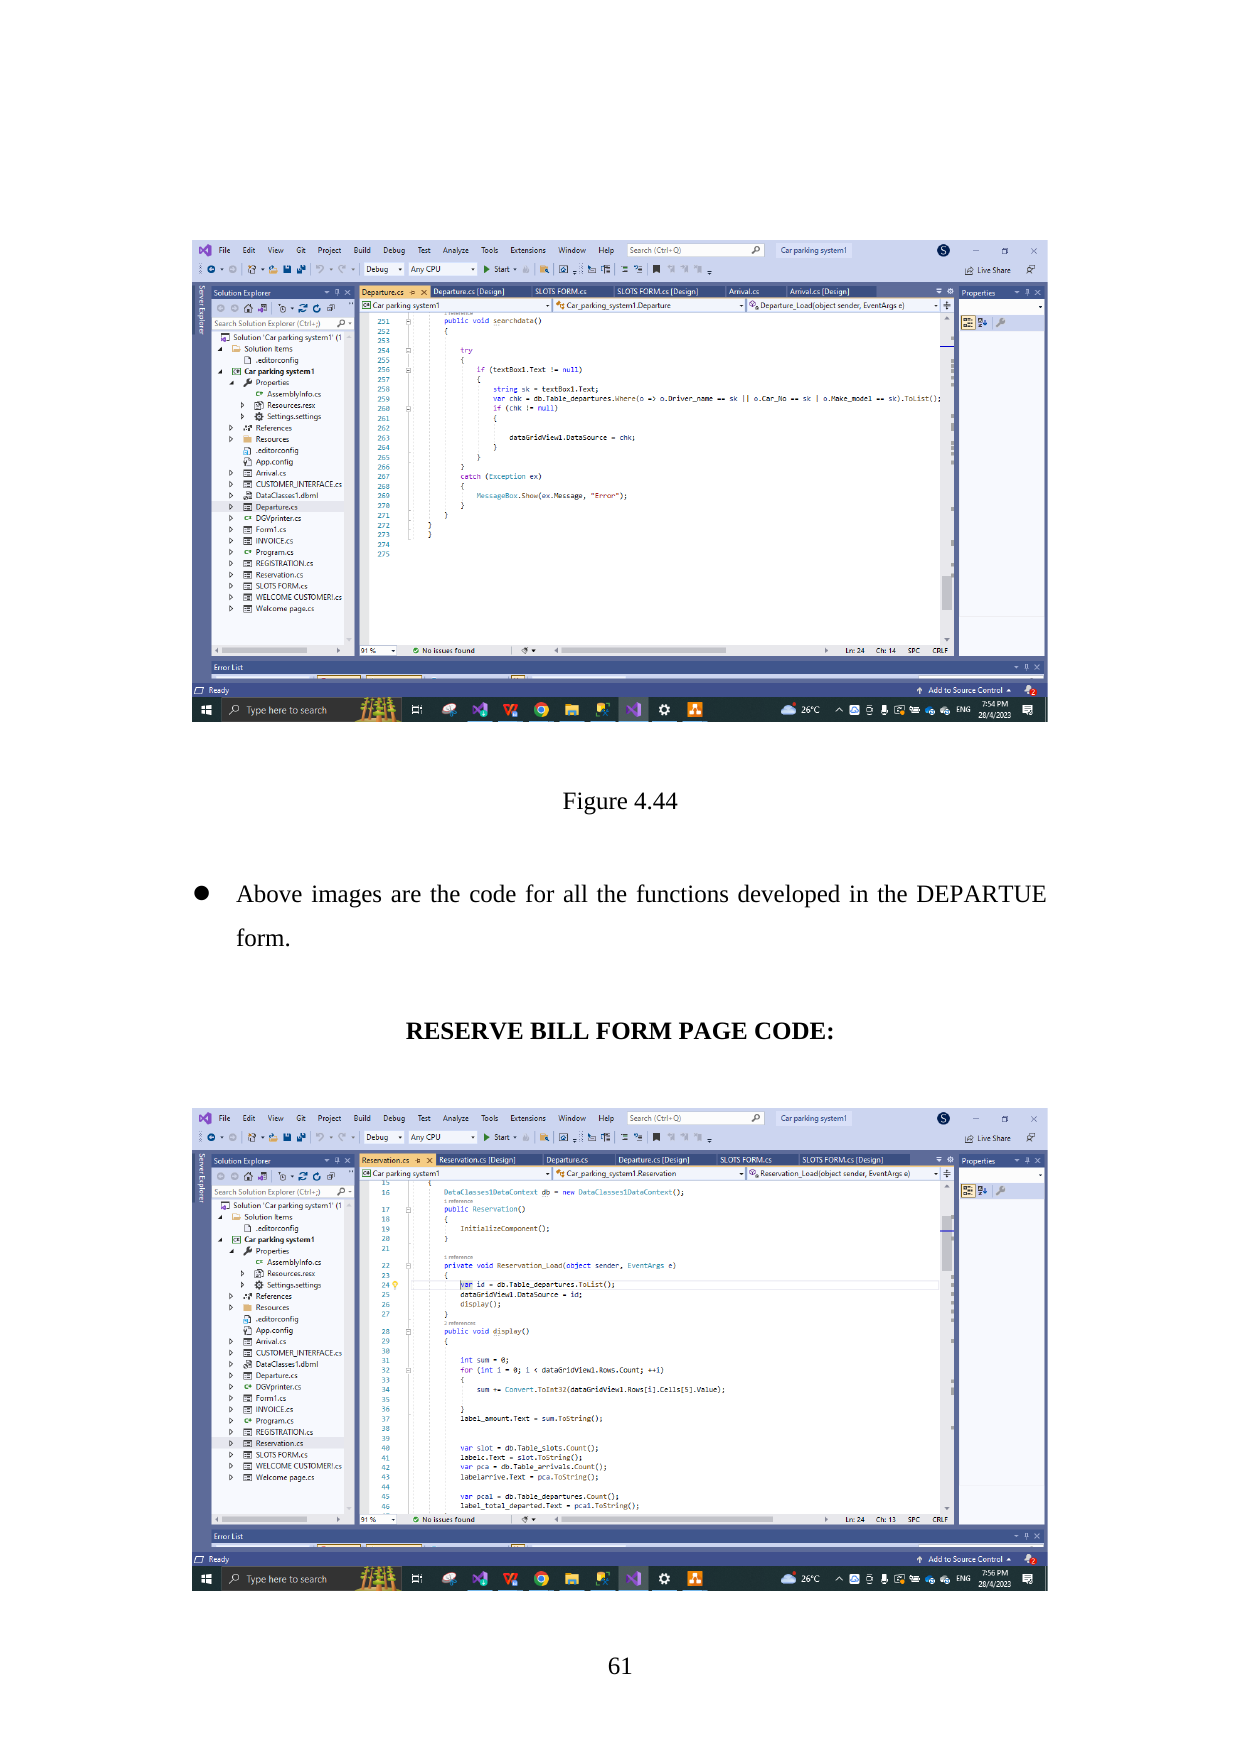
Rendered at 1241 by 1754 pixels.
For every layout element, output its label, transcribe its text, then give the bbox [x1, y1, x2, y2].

list Above images are the code for all the functions developed in the DEPARTUE form. [192, 879, 1048, 951]
picture [192, 1108, 1048, 1591]
picture [192, 240, 1048, 722]
list Figure 4.44 [192, 786, 1048, 815]
list RESERVE BILL FORM PAGE CODE: [192, 1016, 1048, 1044]
